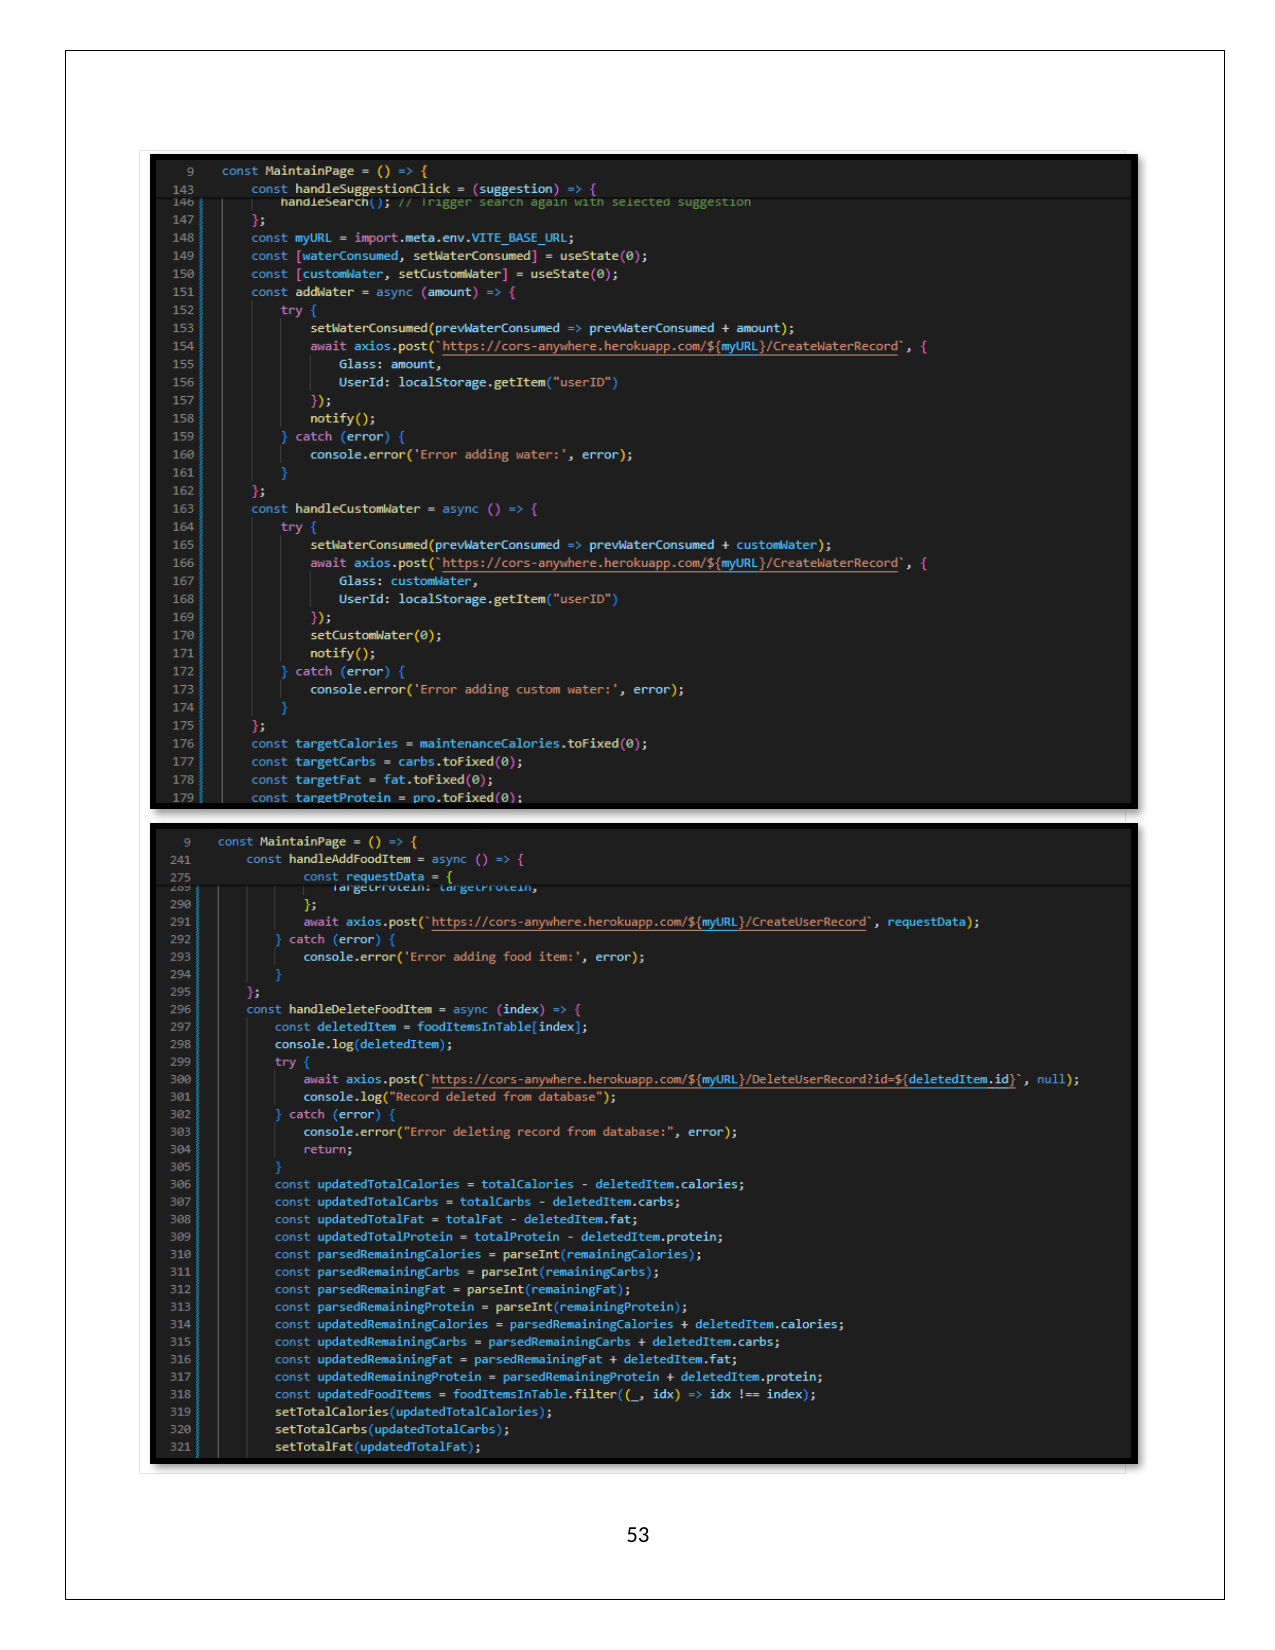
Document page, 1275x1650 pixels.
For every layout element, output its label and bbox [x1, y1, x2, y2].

picture [156, 160, 1131, 803]
picture [156, 829, 1131, 1458]
text [140, 151, 1125, 1473]
